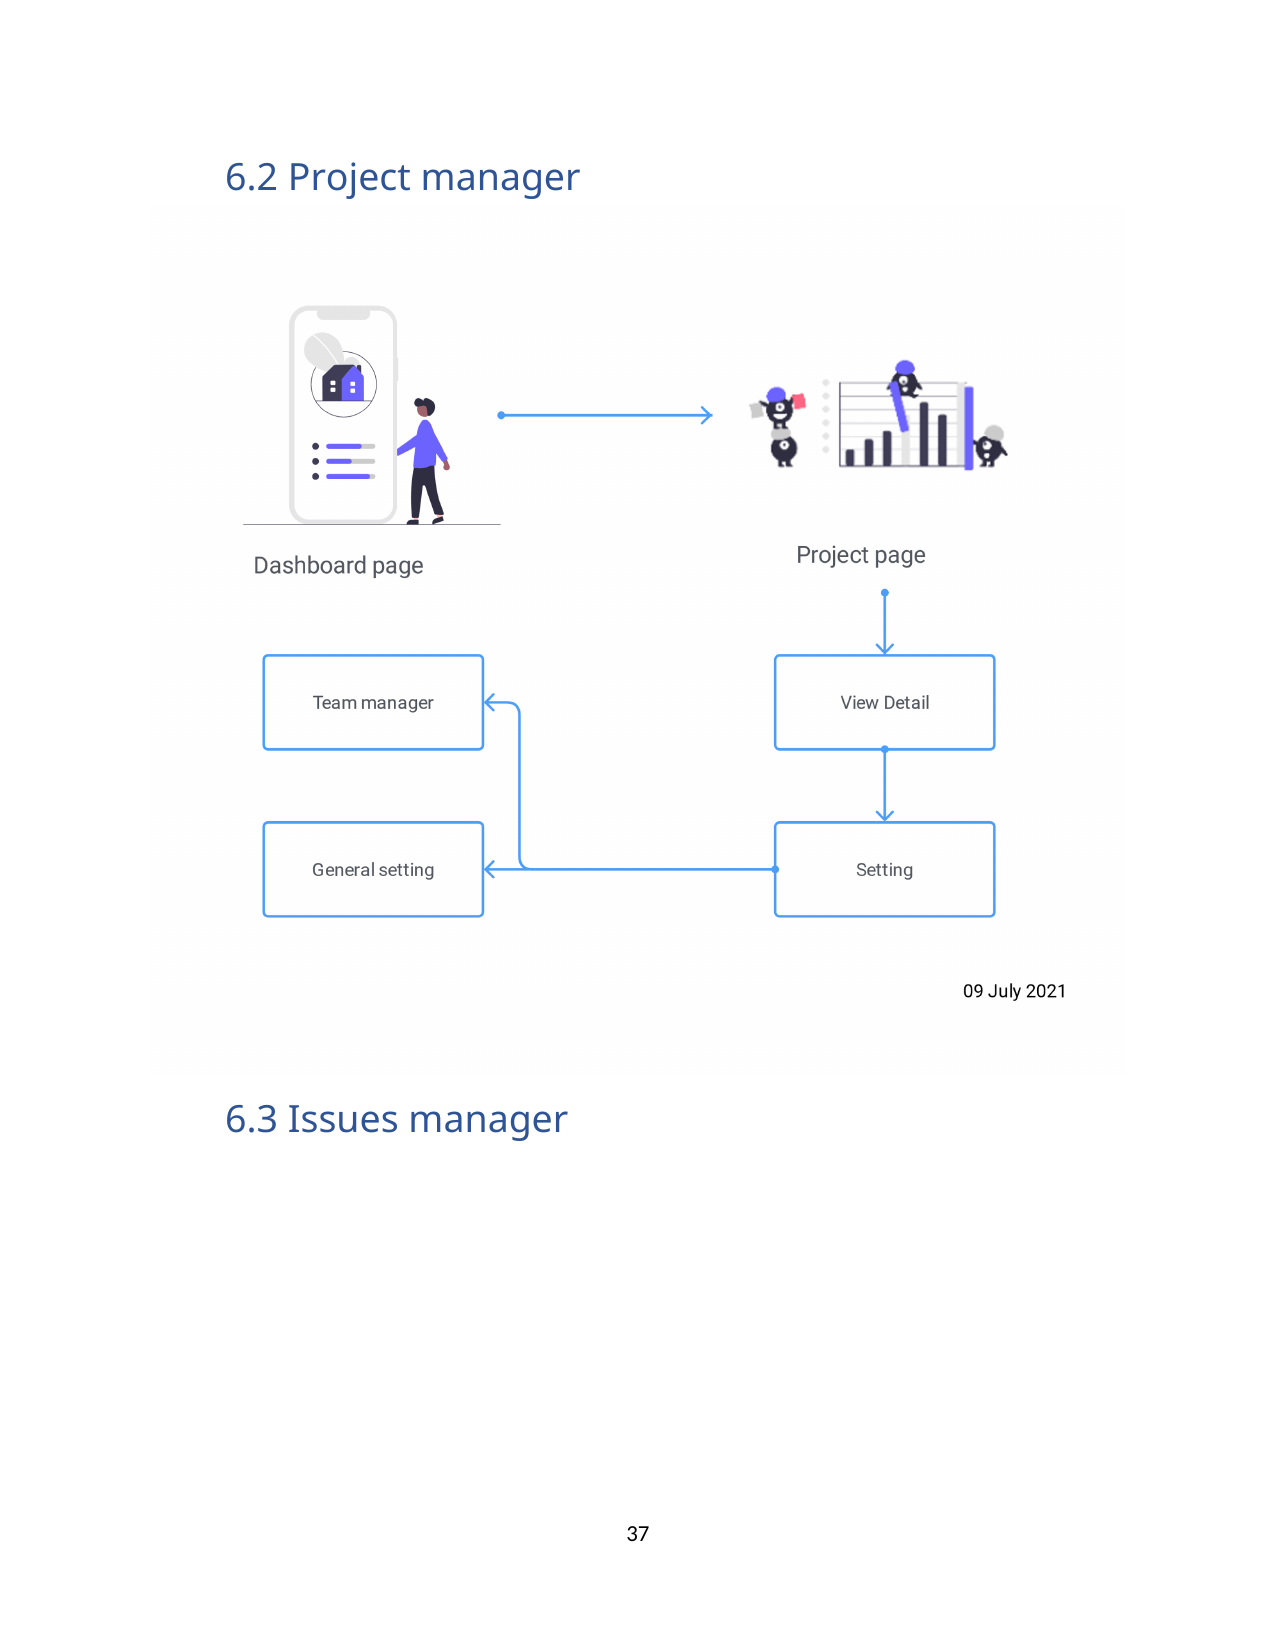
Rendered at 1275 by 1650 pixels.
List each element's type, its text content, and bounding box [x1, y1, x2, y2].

picture [150, 205, 1125, 1074]
subtitle 6.2 Project manager [150, 150, 1125, 201]
subtitle 6.3 Issues manager [150, 1092, 1125, 1143]
